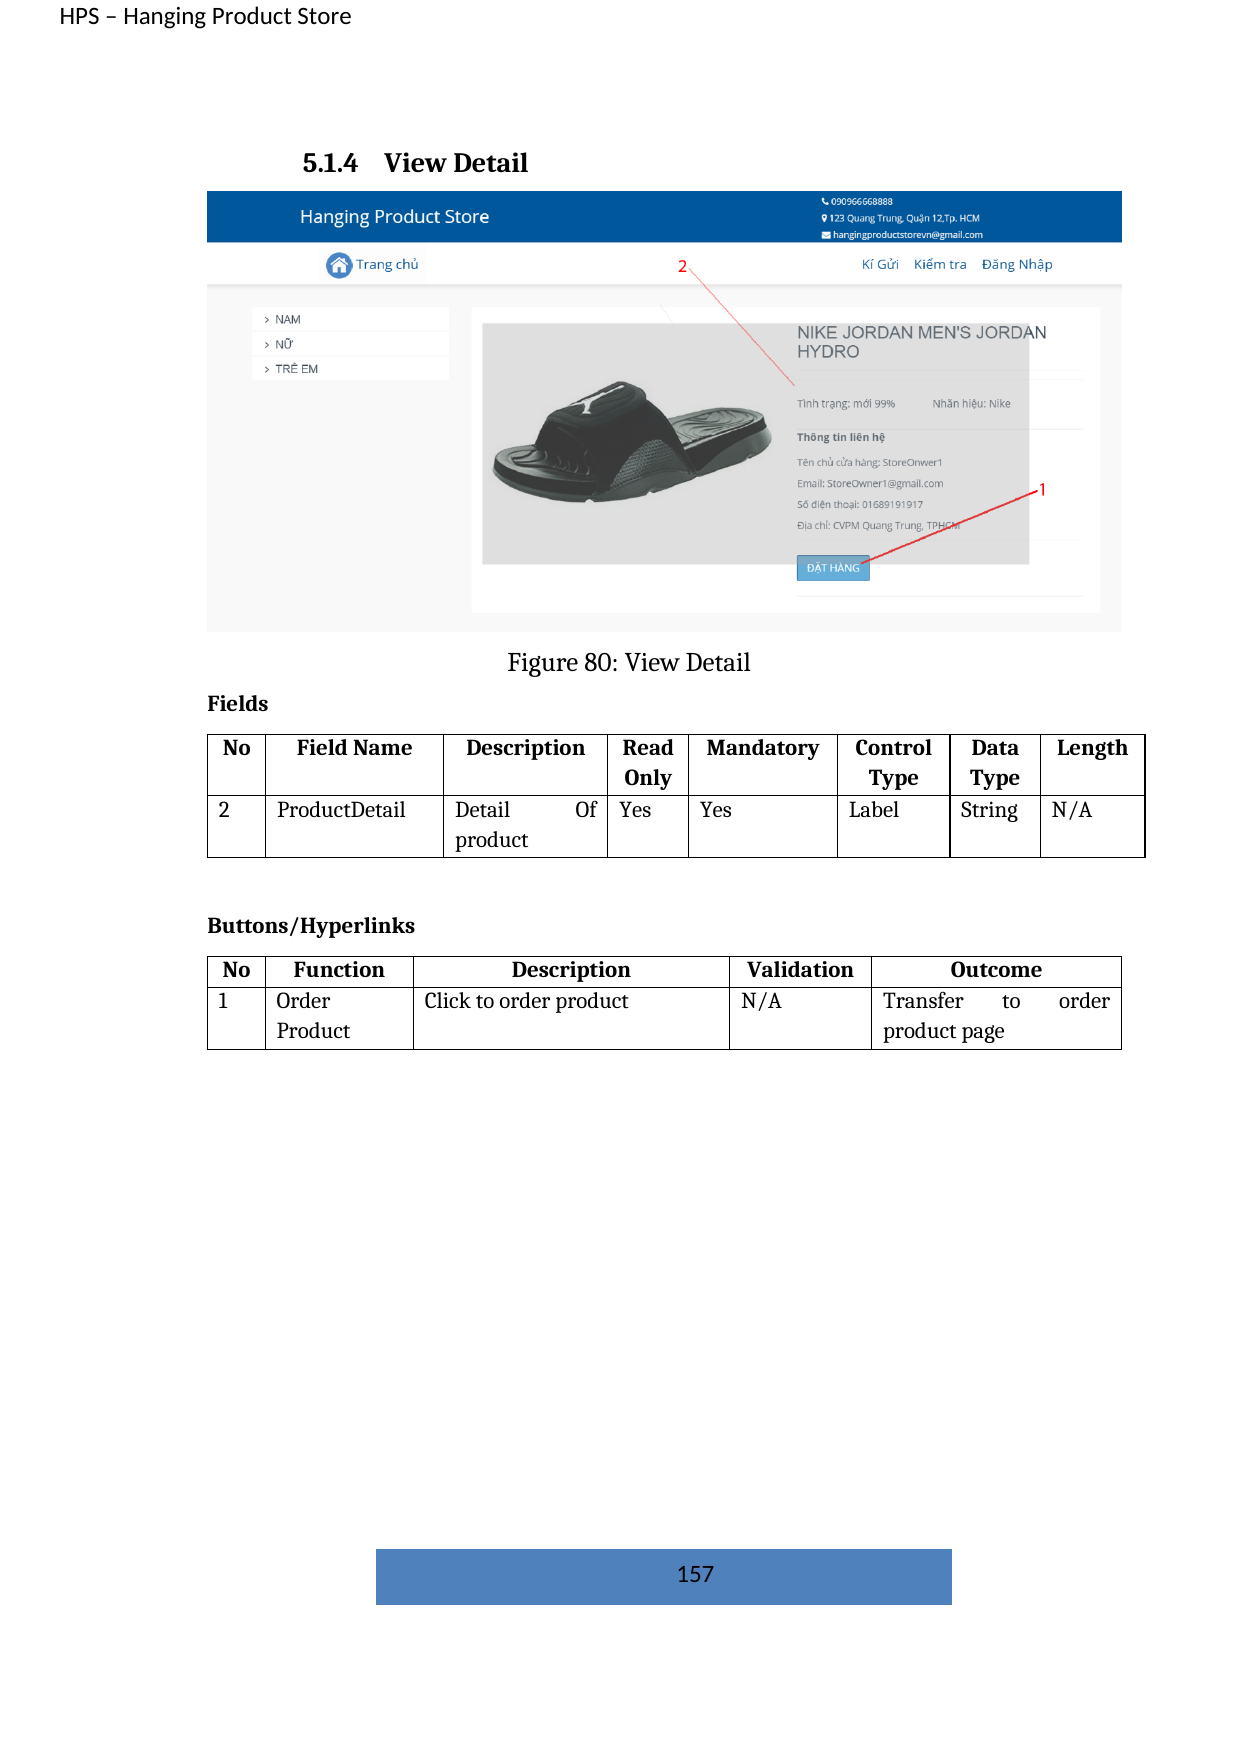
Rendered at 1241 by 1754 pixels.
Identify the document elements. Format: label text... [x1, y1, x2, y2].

table_header Length [1041, 735, 1144, 795]
text Buttons/Hyperlinks [207, 913, 1122, 939]
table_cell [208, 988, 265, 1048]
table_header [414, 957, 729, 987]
subtitle View Detail [303, 147, 1122, 179]
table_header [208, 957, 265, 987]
table_header Field Name [266, 735, 443, 795]
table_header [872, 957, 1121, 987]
table_header Mandatory [689, 735, 837, 795]
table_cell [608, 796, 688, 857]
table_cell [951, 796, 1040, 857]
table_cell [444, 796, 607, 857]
table_header Control Type [838, 735, 949, 795]
table_cell 2 [208, 796, 265, 857]
text Figure 80: View Detail [507, 647, 1122, 679]
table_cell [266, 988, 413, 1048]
picture [207, 191, 1122, 632]
table_header Read Only [608, 735, 688, 795]
text Fields [207, 691, 1122, 717]
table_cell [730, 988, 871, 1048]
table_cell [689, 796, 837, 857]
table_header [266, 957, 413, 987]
table_header Data Type [951, 735, 1040, 795]
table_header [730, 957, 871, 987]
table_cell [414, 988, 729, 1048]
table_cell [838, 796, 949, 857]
table_header Description [444, 735, 607, 795]
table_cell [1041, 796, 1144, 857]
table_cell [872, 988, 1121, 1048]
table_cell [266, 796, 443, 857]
table_header No [208, 735, 265, 795]
